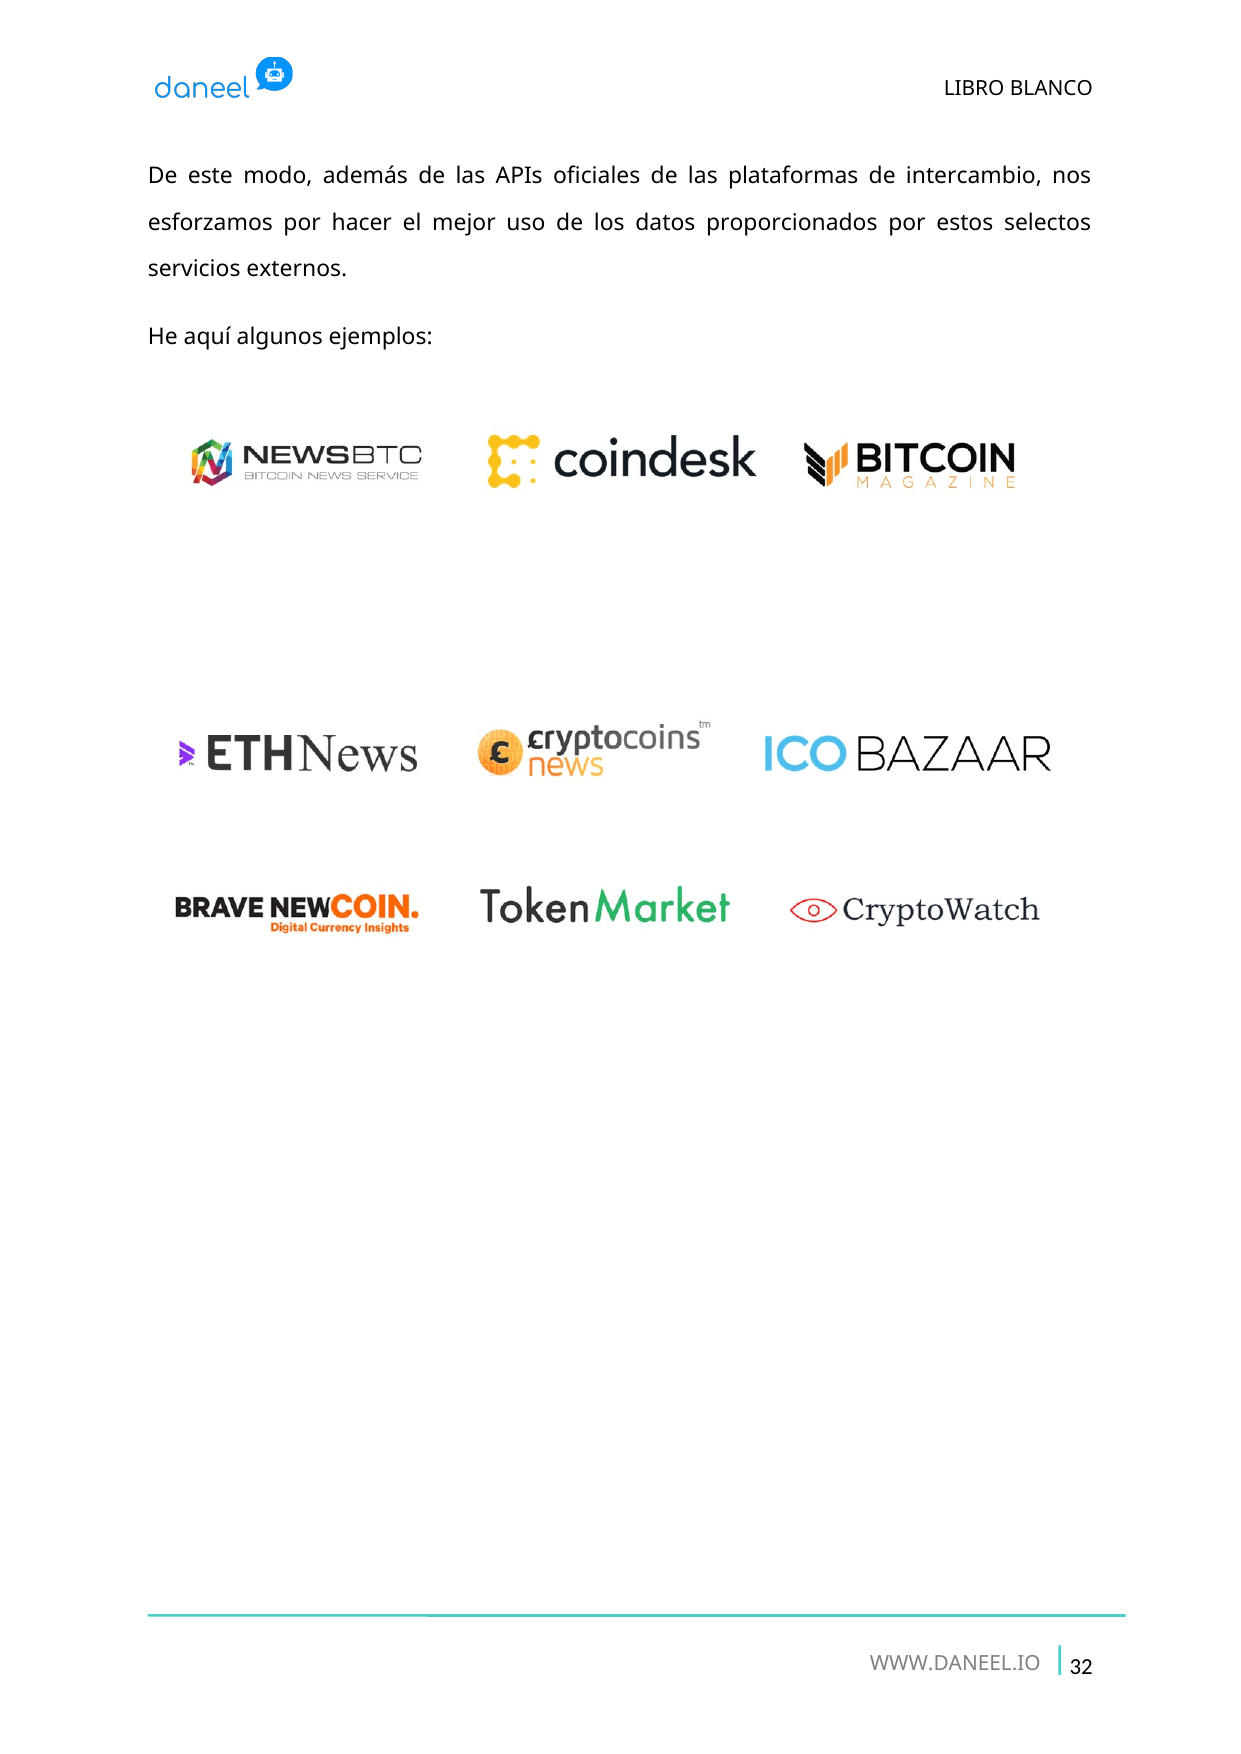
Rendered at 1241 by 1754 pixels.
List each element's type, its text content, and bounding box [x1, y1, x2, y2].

picture [147, 837, 1090, 983]
picture [142, 700, 1086, 802]
picture [147, 387, 1092, 534]
text He aquí algunos ejemplos: [148, 320, 1093, 351]
text De este modo, además de las APIs oficiales de las plataformas de intercambio, nos esforzamos por hacer el mejor uso de los datos proporcionados por estos selectos servicios externos. [148, 158, 1093, 283]
picture [155, 57, 293, 98]
